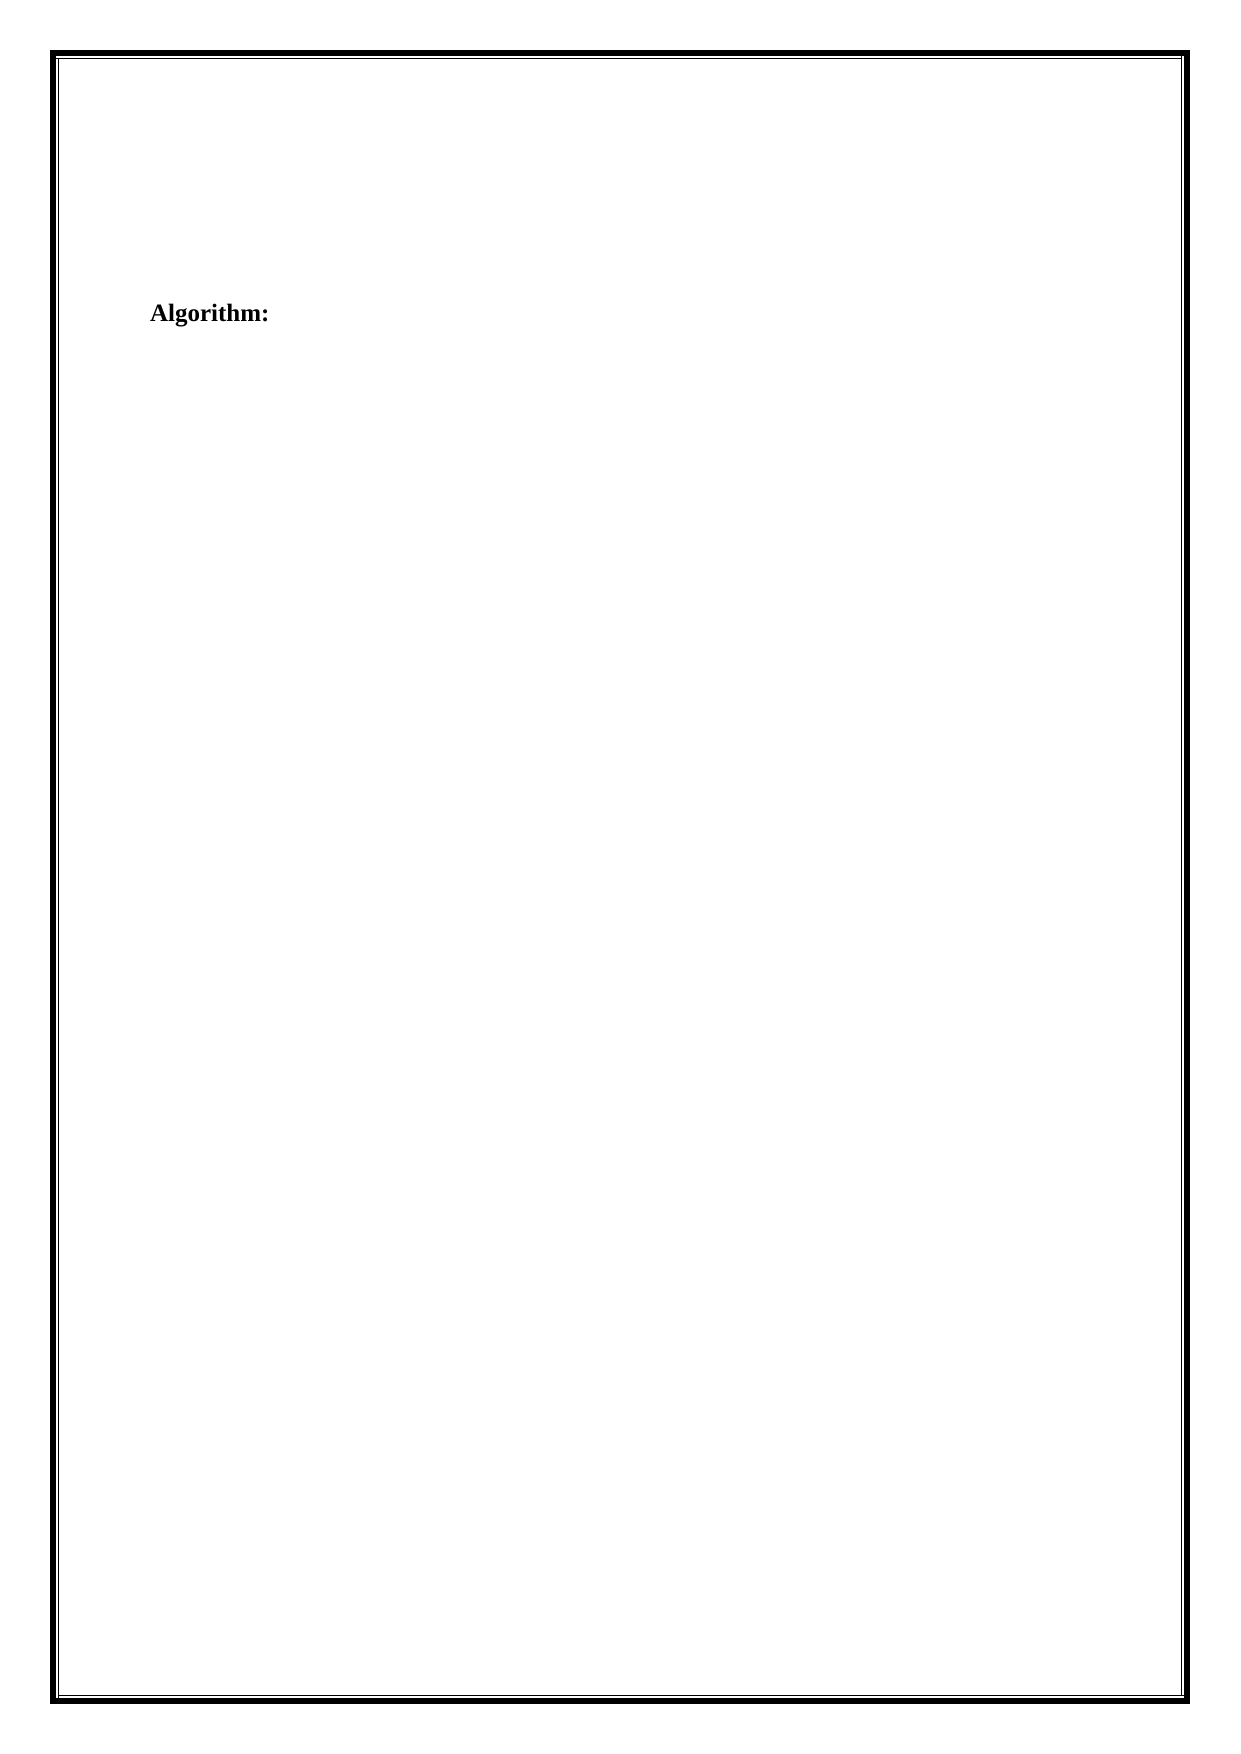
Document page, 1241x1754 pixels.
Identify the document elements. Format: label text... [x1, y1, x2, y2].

text Algorithm: [150, 298, 1090, 327]
